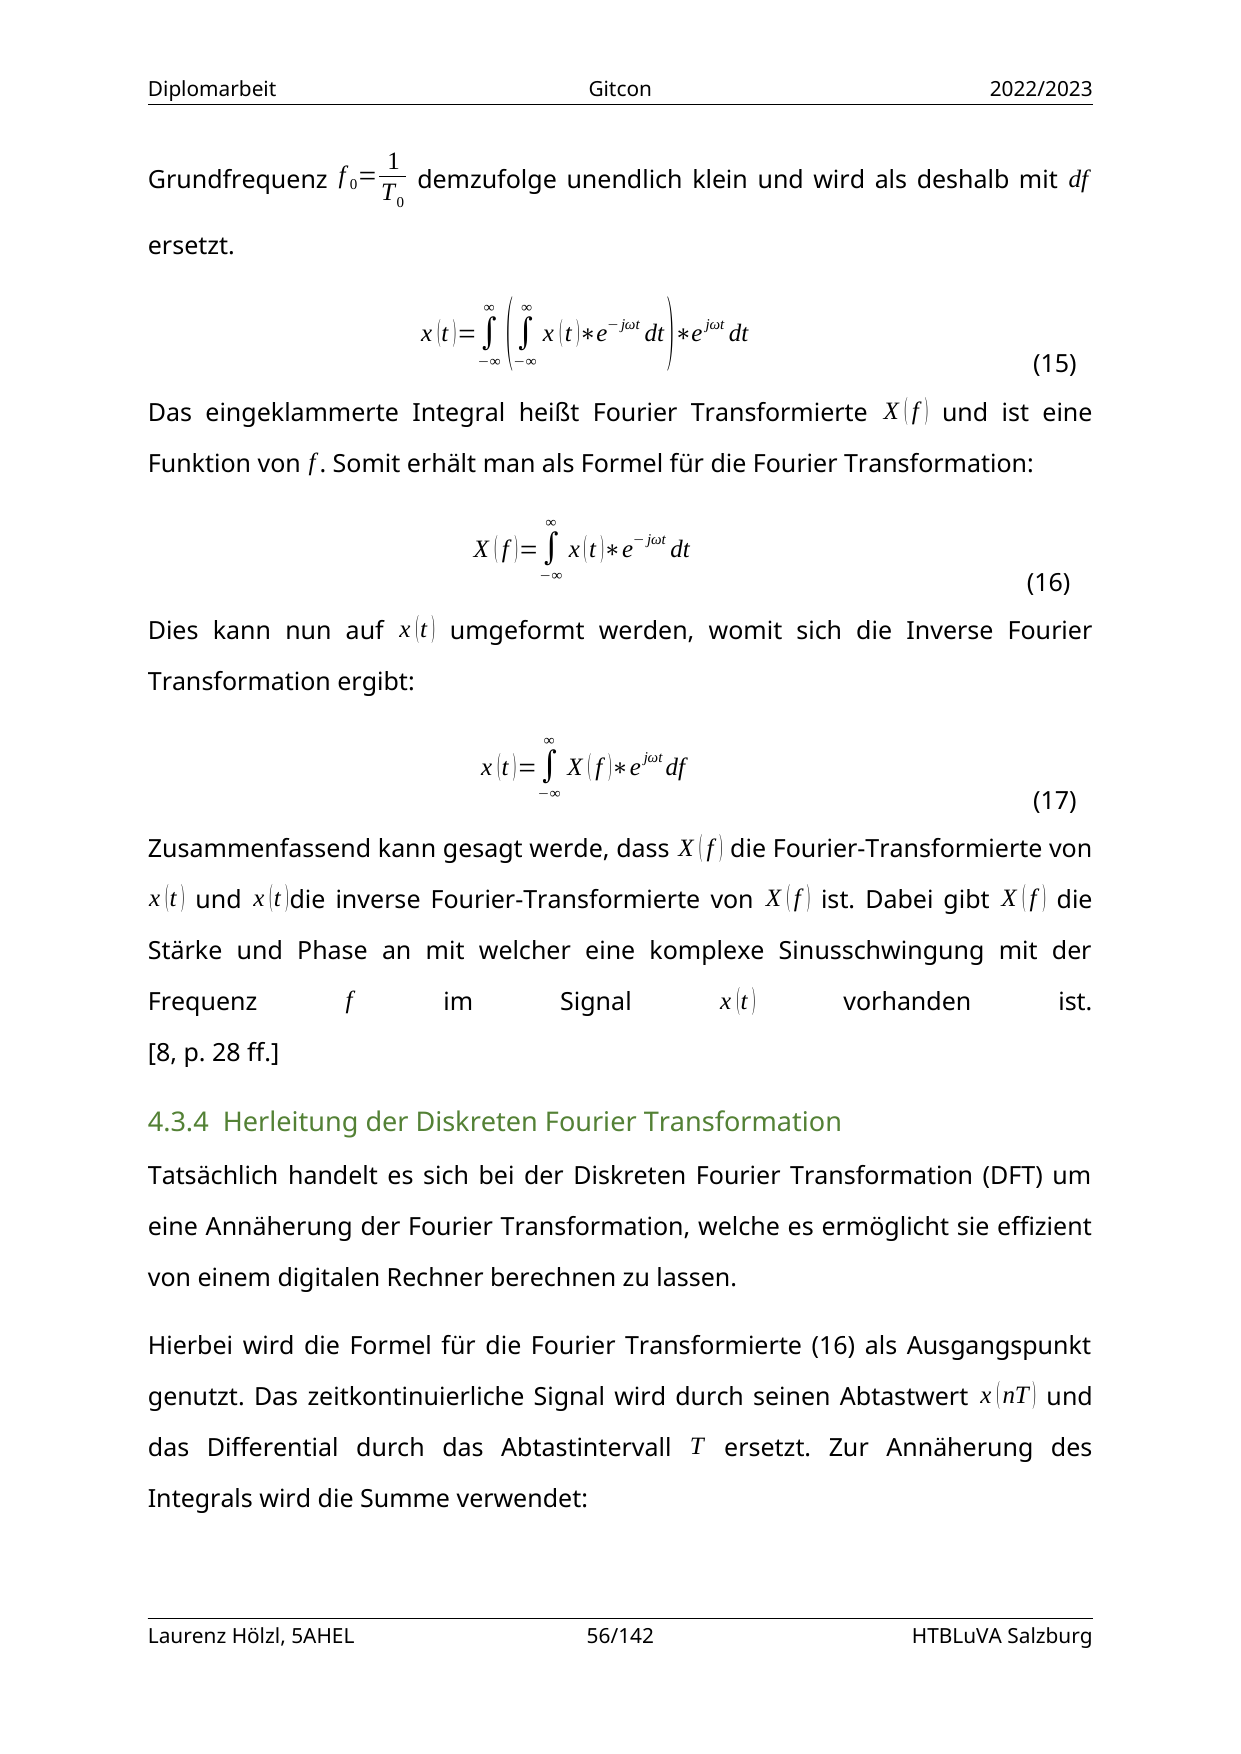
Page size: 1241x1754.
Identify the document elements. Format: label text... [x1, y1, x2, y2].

table_header (15) [1022, 295, 1099, 394]
table_header [148, 513, 1015, 612]
subtitle Herleitung der Diskreten Fourier Transformation [148, 1102, 1093, 1139]
table_header (16) [1015, 513, 1093, 612]
text Tatsächlich handelt es sich bei der Diskreten Fourier Transformation (DFT) um eine Annäherung der Fourier Transformation, welche es ermöglicht sie effizient von einem digitalen Rechner berechnen zu lassen. [148, 1158, 1093, 1294]
text Hierbei wird die Formel für die Fourier Transformierte (16) als Ausgangspunkt genutzt. Das zeitkontinuierliche Signal wird durch seinen Abtastwert und das Differential durch das Abtastintervall ersetzt. Zur Annäherung des Integrals wird die Summe verwendet: [148, 1328, 1093, 1515]
text Das eingeklammerte Integral heißt Fourier Transformierte und ist eine Funktion von . Somit erhält man als Formel für die Fourier Transformation: [148, 394, 1093, 479]
table_header (17) [1022, 731, 1099, 831]
text Zusammenfassend kann gesagt werde, dass die Fourier-Transformierte von und die inverse Fourier-Transformierte von ist. Dabei gibt die Stärke und Phase an mit welcher eine komplexe Sinusschwingung mit der Frequenz im Signal vorhanden ist. [148, 831, 1093, 1069]
table_header [148, 295, 1022, 394]
table_header [148, 731, 1022, 831]
text Dies kann nun auf umgeformt werden, womit sich die Inverse Fourier Transformation ergibt: [148, 612, 1093, 698]
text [148, 148, 1093, 261]
